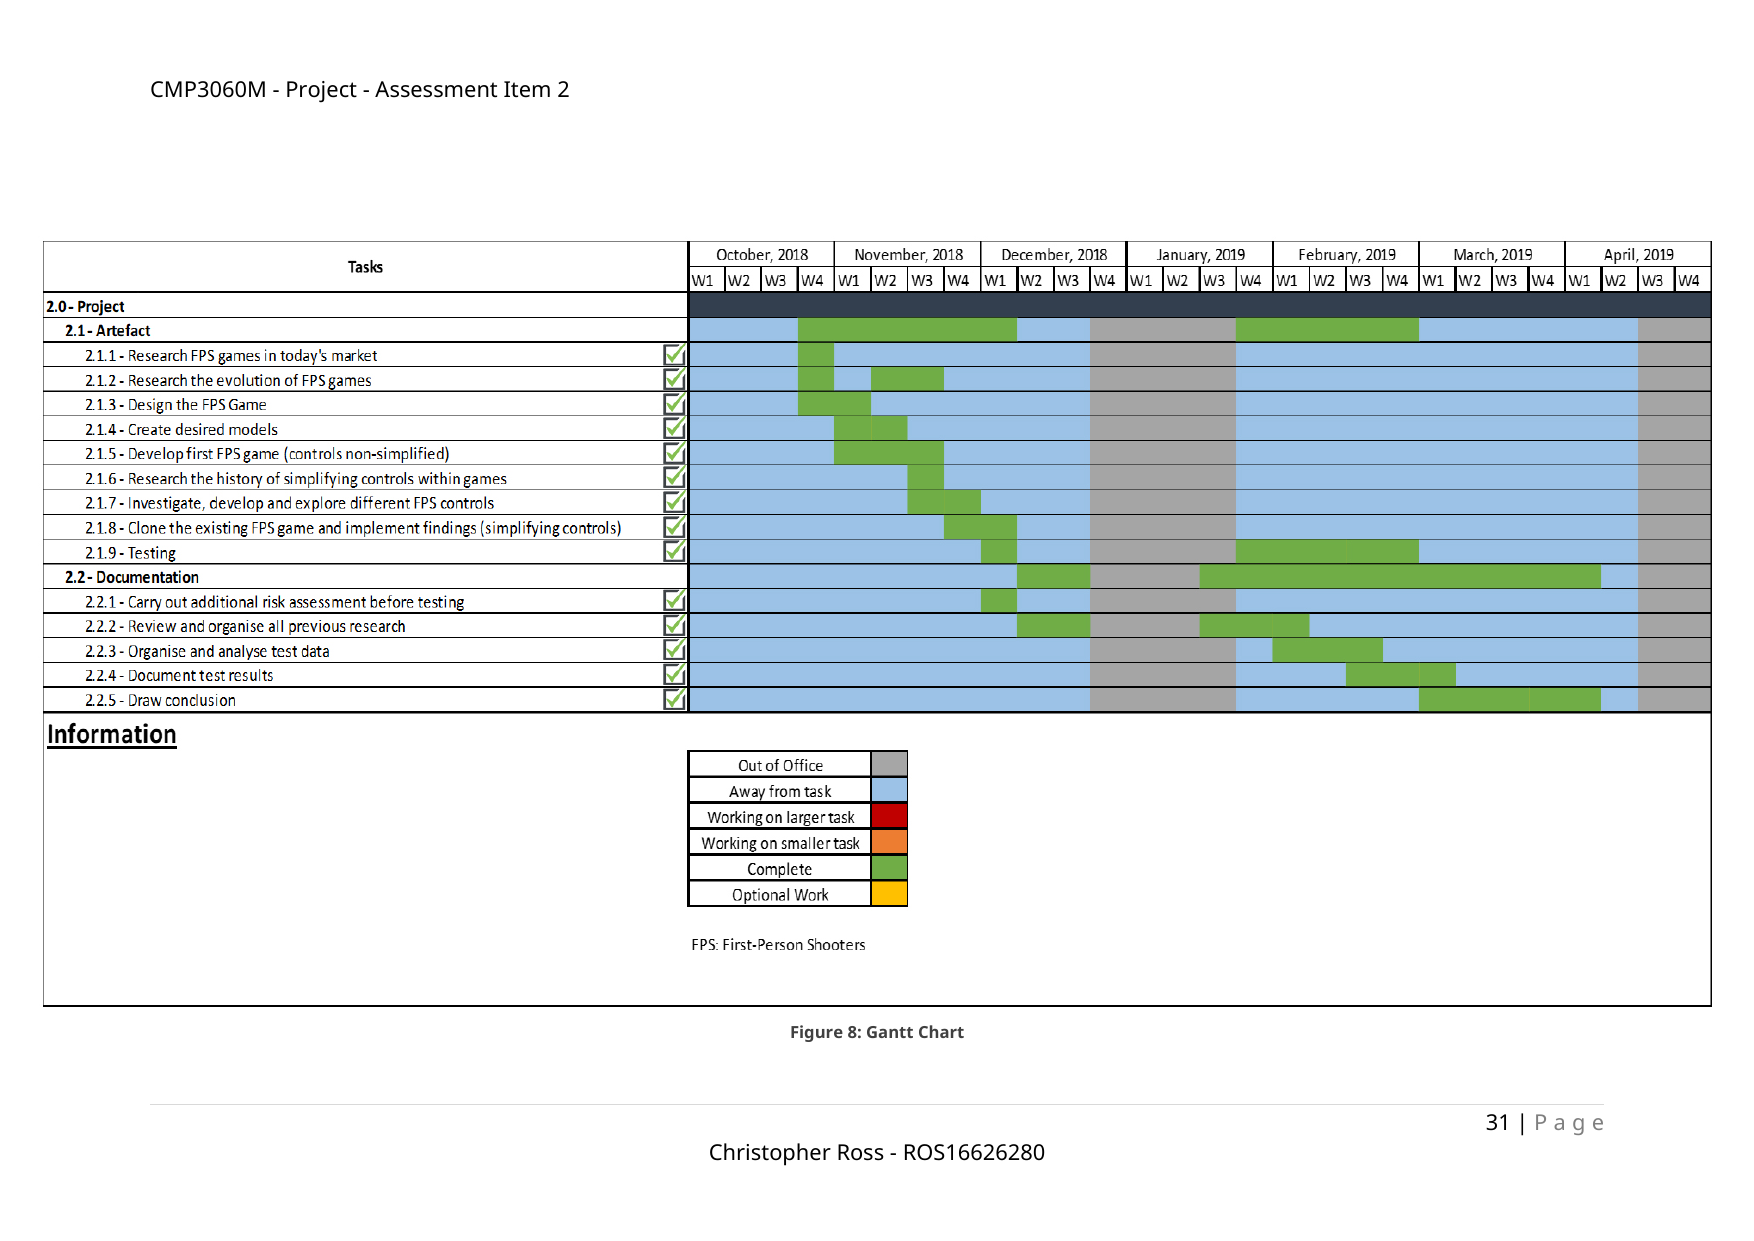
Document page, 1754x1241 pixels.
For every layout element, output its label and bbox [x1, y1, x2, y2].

picture [37, 236, 1710, 1008]
